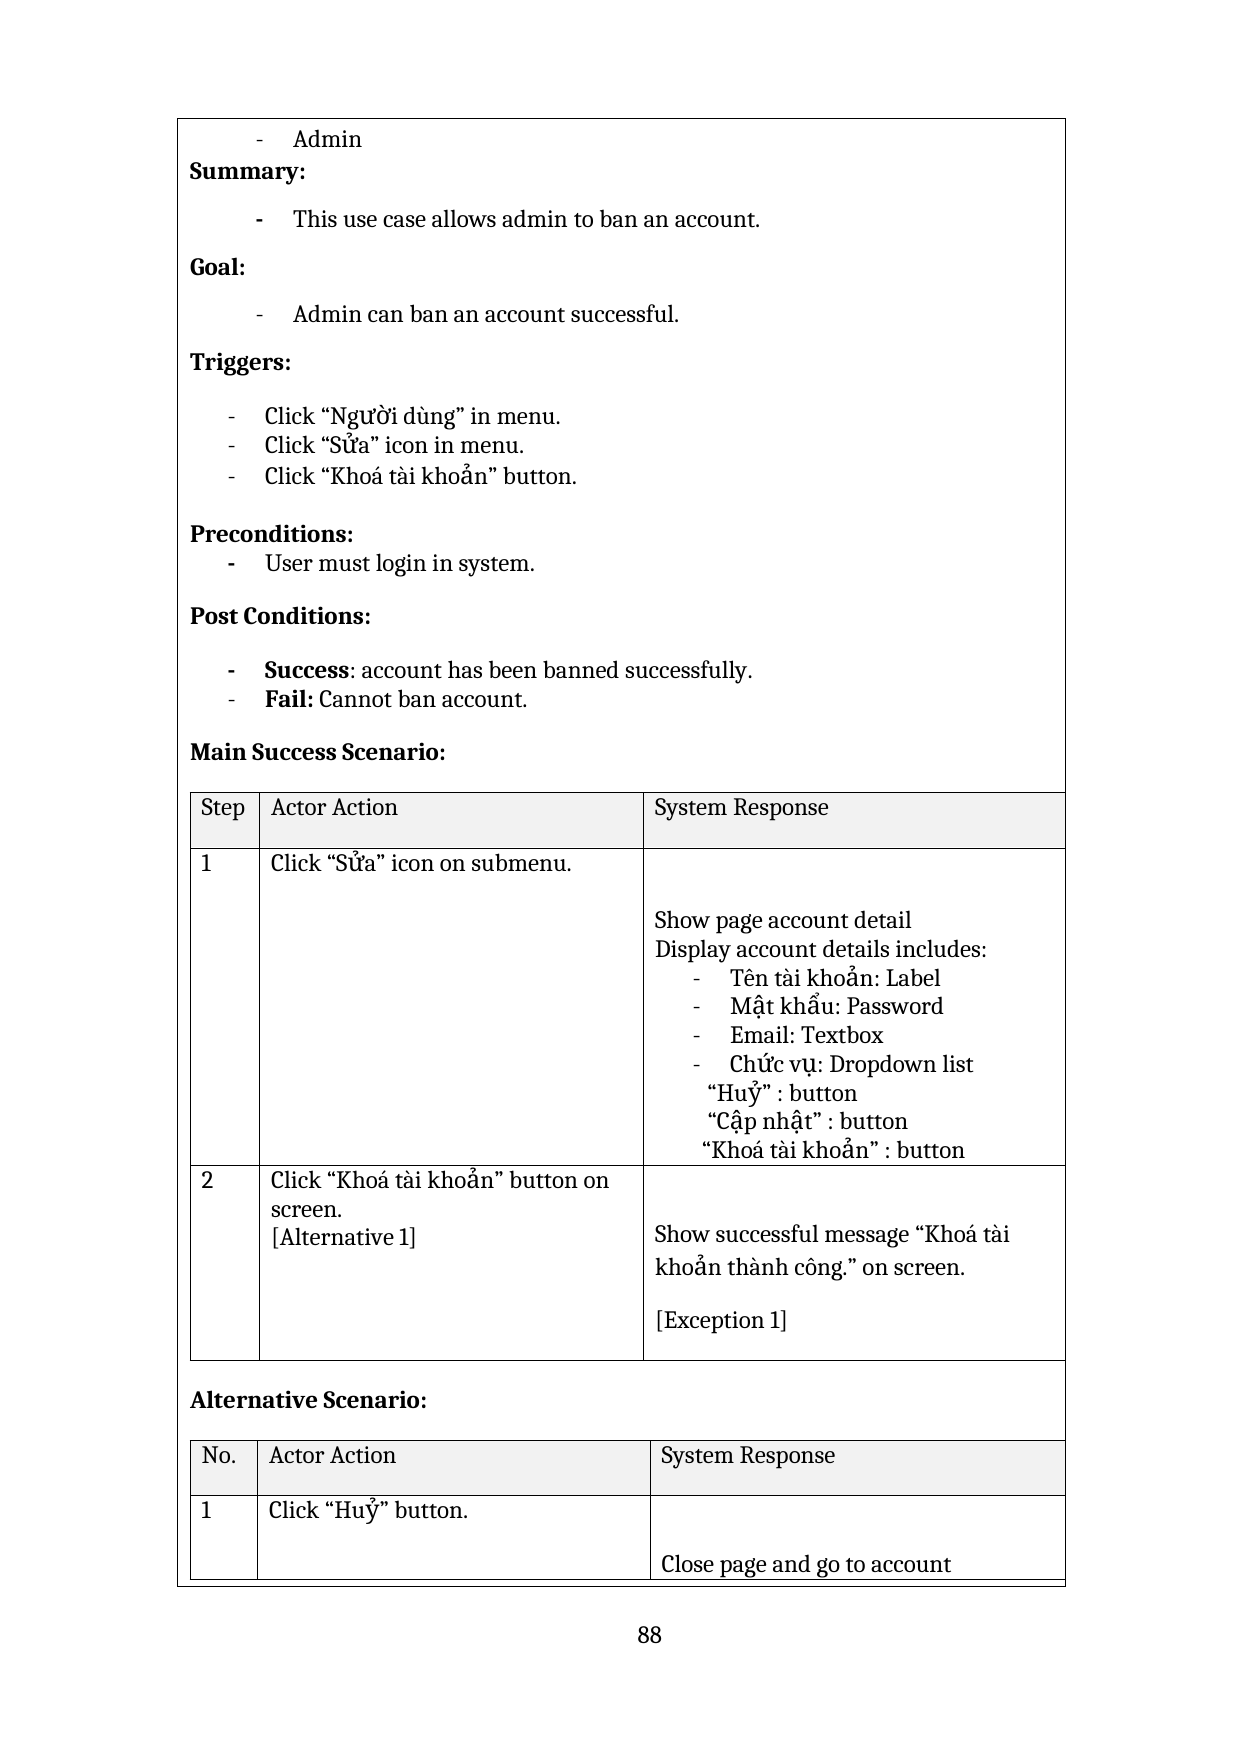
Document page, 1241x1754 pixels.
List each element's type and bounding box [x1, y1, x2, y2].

table_cell [178, 119, 1065, 1586]
